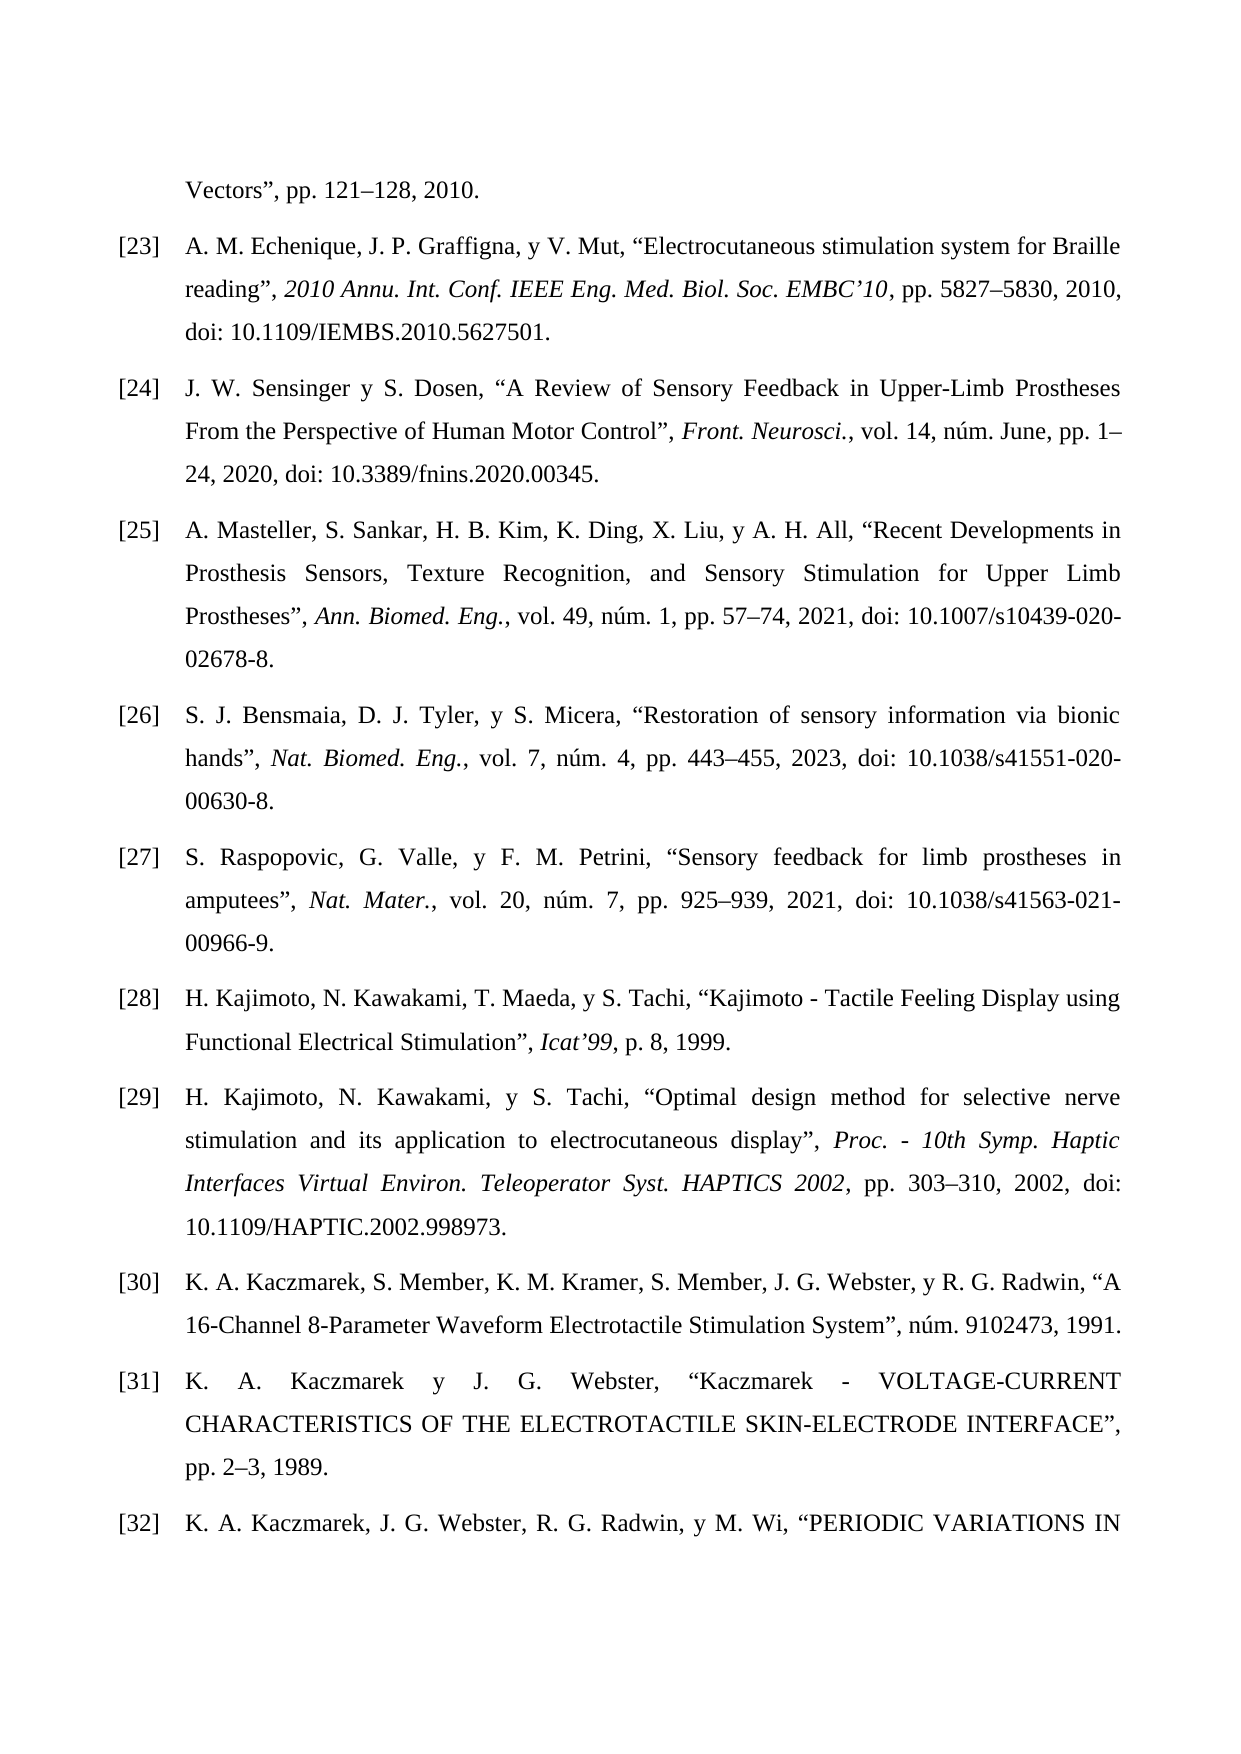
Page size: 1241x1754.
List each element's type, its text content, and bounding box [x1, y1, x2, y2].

text [30] K. A. Kaczmarek, S. Member, K. M. Kramer, S. Member, J. G. Webster, y R. G. Radwin, “A 16-Channel 8-Parameter Waveform Electrotactile Stimulation System”, núm. 9102473, 1991. [118, 1267, 1122, 1339]
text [118, 175, 1122, 204]
text [29] H. Kajimoto, N. Kawakami, y S. Tachi, “Optimal design method for selective nerve stimulation and its application to electrocutaneous display”, Proc. - 10th Symp. Haptic Interfaces Virtual Environ. Teleoperator Syst. HAPTICS 2002, pp. 303–310, 2002, doi: 10.1109/HAPTIC.2002.998973. [118, 1082, 1122, 1240]
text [118, 1508, 1122, 1537]
text [23] A. M. Echenique, J. P. Graffigna, y V. Mut, “Electrocutaneous stimulation system for Braille reading”, 2010 Annu. Int. Conf. IEEE Eng. Med. Biol. Soc. EMBC’10, pp. 5827–5830, 2010, doi: 10.1109/IEMBS.2010.5627501. [118, 231, 1122, 346]
text [24] J. W. Sensinger y S. Dosen, “A Review of Sensory Feedback in Upper-Limb Prostheses From the Perspective of Human Motor Control”, Front. Neurosci., vol. 14, núm. June, pp. 1–24, 2020, doi: 10.3389/fnins.2020.00345. [118, 373, 1122, 488]
text [28] H. Kajimoto, N. Kawakami, T. Maeda, y S. Tachi, “Kajimoto - Tactile Feeling Display using Functional Electrical Stimulation”, Icat’99, p. 8, 1999. [118, 983, 1122, 1055]
text [27] S. Raspopovic, G. Valle, y F. M. Petrini, “Sensory feedback for limb prostheses in amputees”, Nat. Mater., vol. 20, núm. 7, pp. 925–939, 2021, doi: 10.1038/s41563-021-00966-9. [118, 842, 1122, 957]
text [31] K. A. Kaczmarek y J. G. Webster, “Kaczmarek - VOLTAGE-CURRENT CHARACTERISTICS OF THE ELECTROTACTILE SKIN-ELECTRODE INTERFACE”, pp. 2–3, 1989. [118, 1366, 1122, 1481]
text [26] S. J. Bensmaia, D. J. Tyler, y S. Micera, “Restoration of sensory information via bionic hands”, Nat. Biomed. Eng., vol. 7, núm. 4, pp. 443–455, 2023, doi: 10.1038/s41551-020-00630-8. [118, 700, 1122, 815]
text [25] A. Masteller, S. Sankar, H. B. Kim, K. Ding, X. Liu, y A. H. All, “Recent Developments in Prosthesis Sensors, Texture Recognition, and Sensory Stimulation for Upper Limb Prostheses”, Ann. Biomed. Eng., vol. 49, núm. 1, pp. 57–74, 2021, doi: 10.1007/s10439-020-02678-8. [118, 515, 1122, 673]
